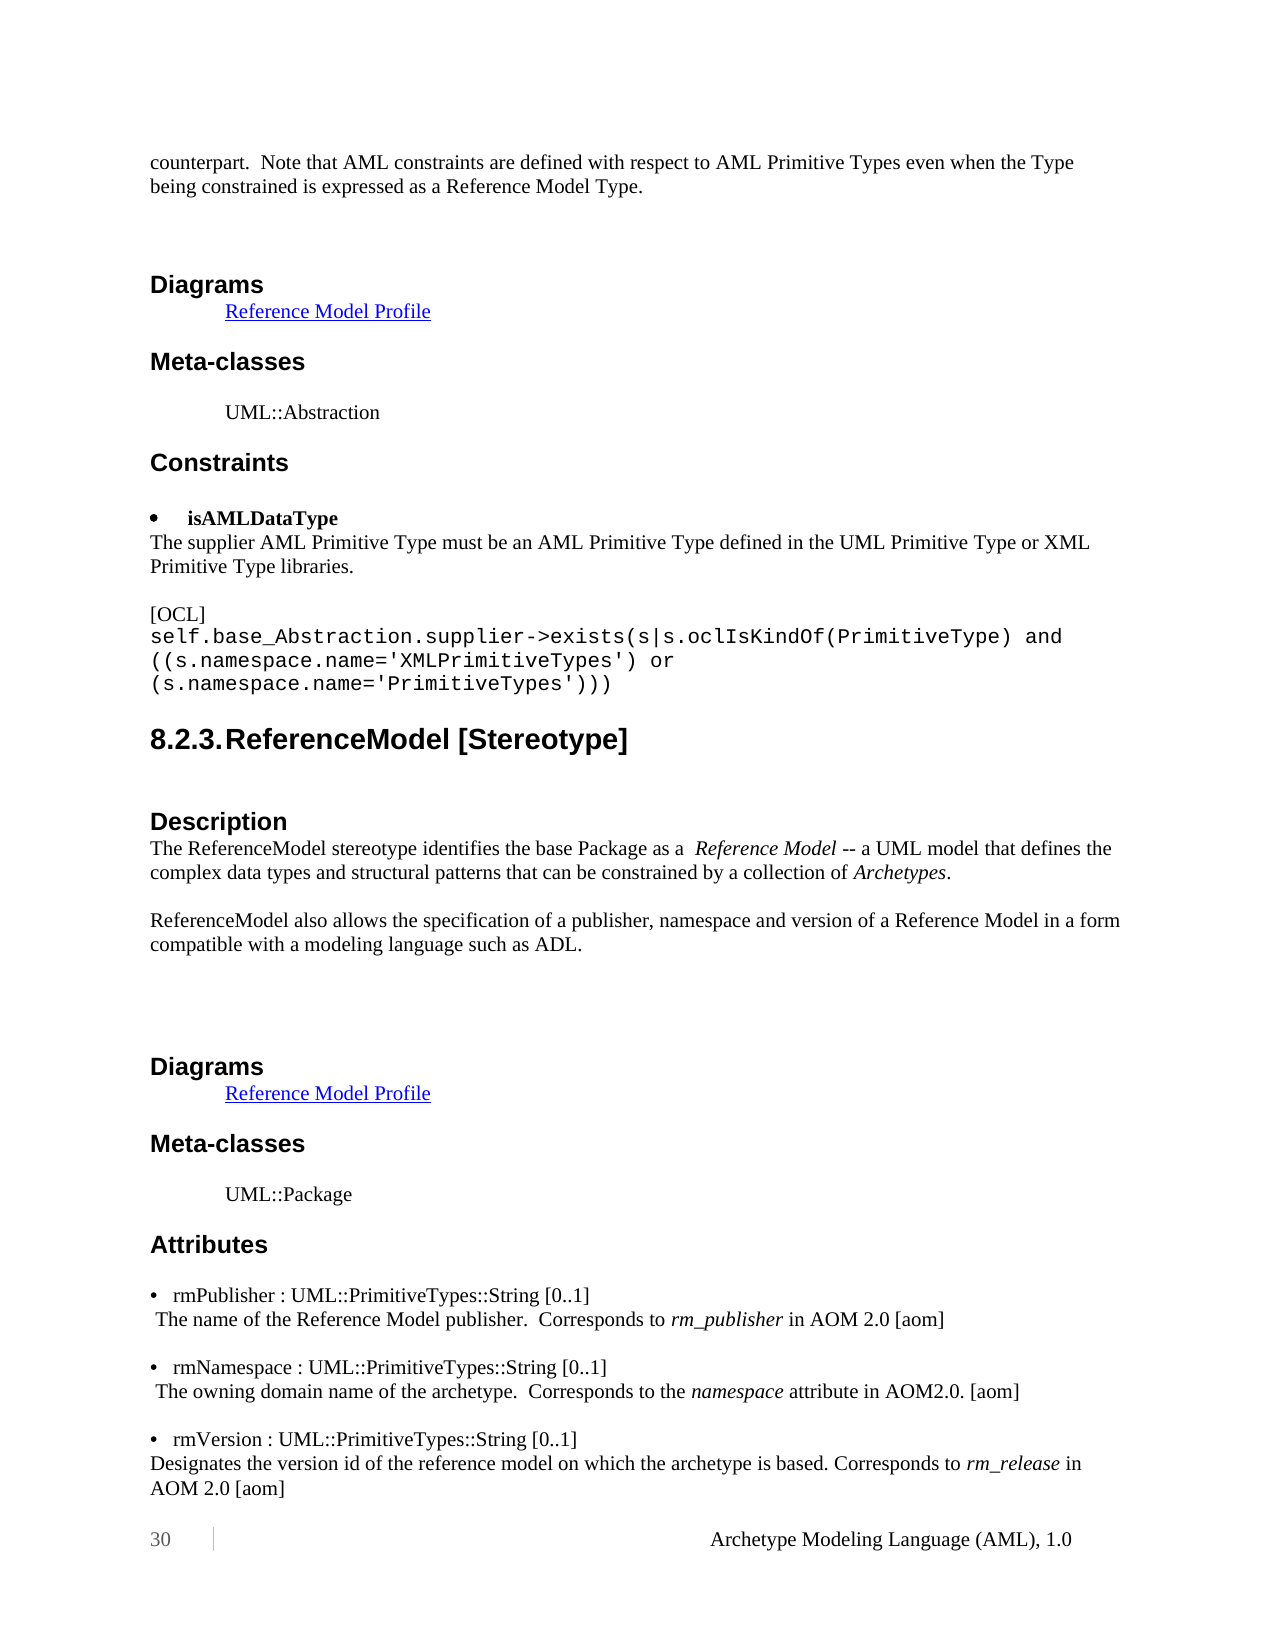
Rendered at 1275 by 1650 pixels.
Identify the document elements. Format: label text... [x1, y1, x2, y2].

text self.base_Abstraction.supplier->exists(s|s.oclIsKindOf(PrimitiveType) and ((s.namespace.name='XMLPrimitiveTypes') or (s.namespace.name='PrimitiveTypes'))) [150, 626, 1125, 697]
text • rmNamespace : UML::PrimitiveTypes::String [0..1] [150, 1355, 1125, 1379]
text UML::Package [150, 1182, 1125, 1206]
text The ReferenceModel stereotype identifies the base Package as a Reference Model -- a UML model that defines the complex data types and structural patterns that can be constrained by a collection of Archetypes. [150, 836, 1125, 884]
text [150, 150, 1125, 198]
text Diagrams [150, 270, 1125, 299]
text Meta-classes [150, 1129, 1125, 1158]
text Reference Model Profile [225, 1081, 1125, 1105]
text [OCL] [150, 602, 1125, 626]
text • rmPublisher : UML::PrimitiveTypes::String [0..1] [150, 1283, 1125, 1307]
text The name of the Reference Model publisher. Corresponds to rm_publisher in AOM 2.0 [aom] [150, 1307, 1125, 1331]
text • rmVersion : UML::PrimitiveTypes::String [0..1] [150, 1427, 1125, 1451]
text Reference Model Profile [225, 299, 1125, 323]
text Diagrams [150, 1052, 1125, 1081]
text The supplier AML Primitive Type must be an AML Primitive Type defined in the UML Primitive Type or XML Primitive Type libraries. [150, 530, 1125, 578]
text Constraints [150, 448, 1125, 477]
subtitle ReferenceModel [Stereotype] [150, 722, 1125, 756]
text Meta-classes [150, 347, 1125, 376]
list isAMLDataType [150, 506, 1125, 530]
text The owning domain name of the archetype. Corresponds to the namespace attribute in AOM2.0. [aom] [150, 1379, 1125, 1403]
text UML::Abstraction [150, 400, 1125, 424]
text Description [150, 807, 1125, 836]
text ReferenceModel also allows the specification of a publisher, namespace and version of a Reference Model in a form compatible with a modeling language such as ADL. [150, 908, 1125, 956]
text Attributes [150, 1230, 1125, 1259]
text Designates the version id of the reference model on which the archetype is based. Corresponds to rm_release in AOM 2.0 [aom] [150, 1451, 1125, 1499]
